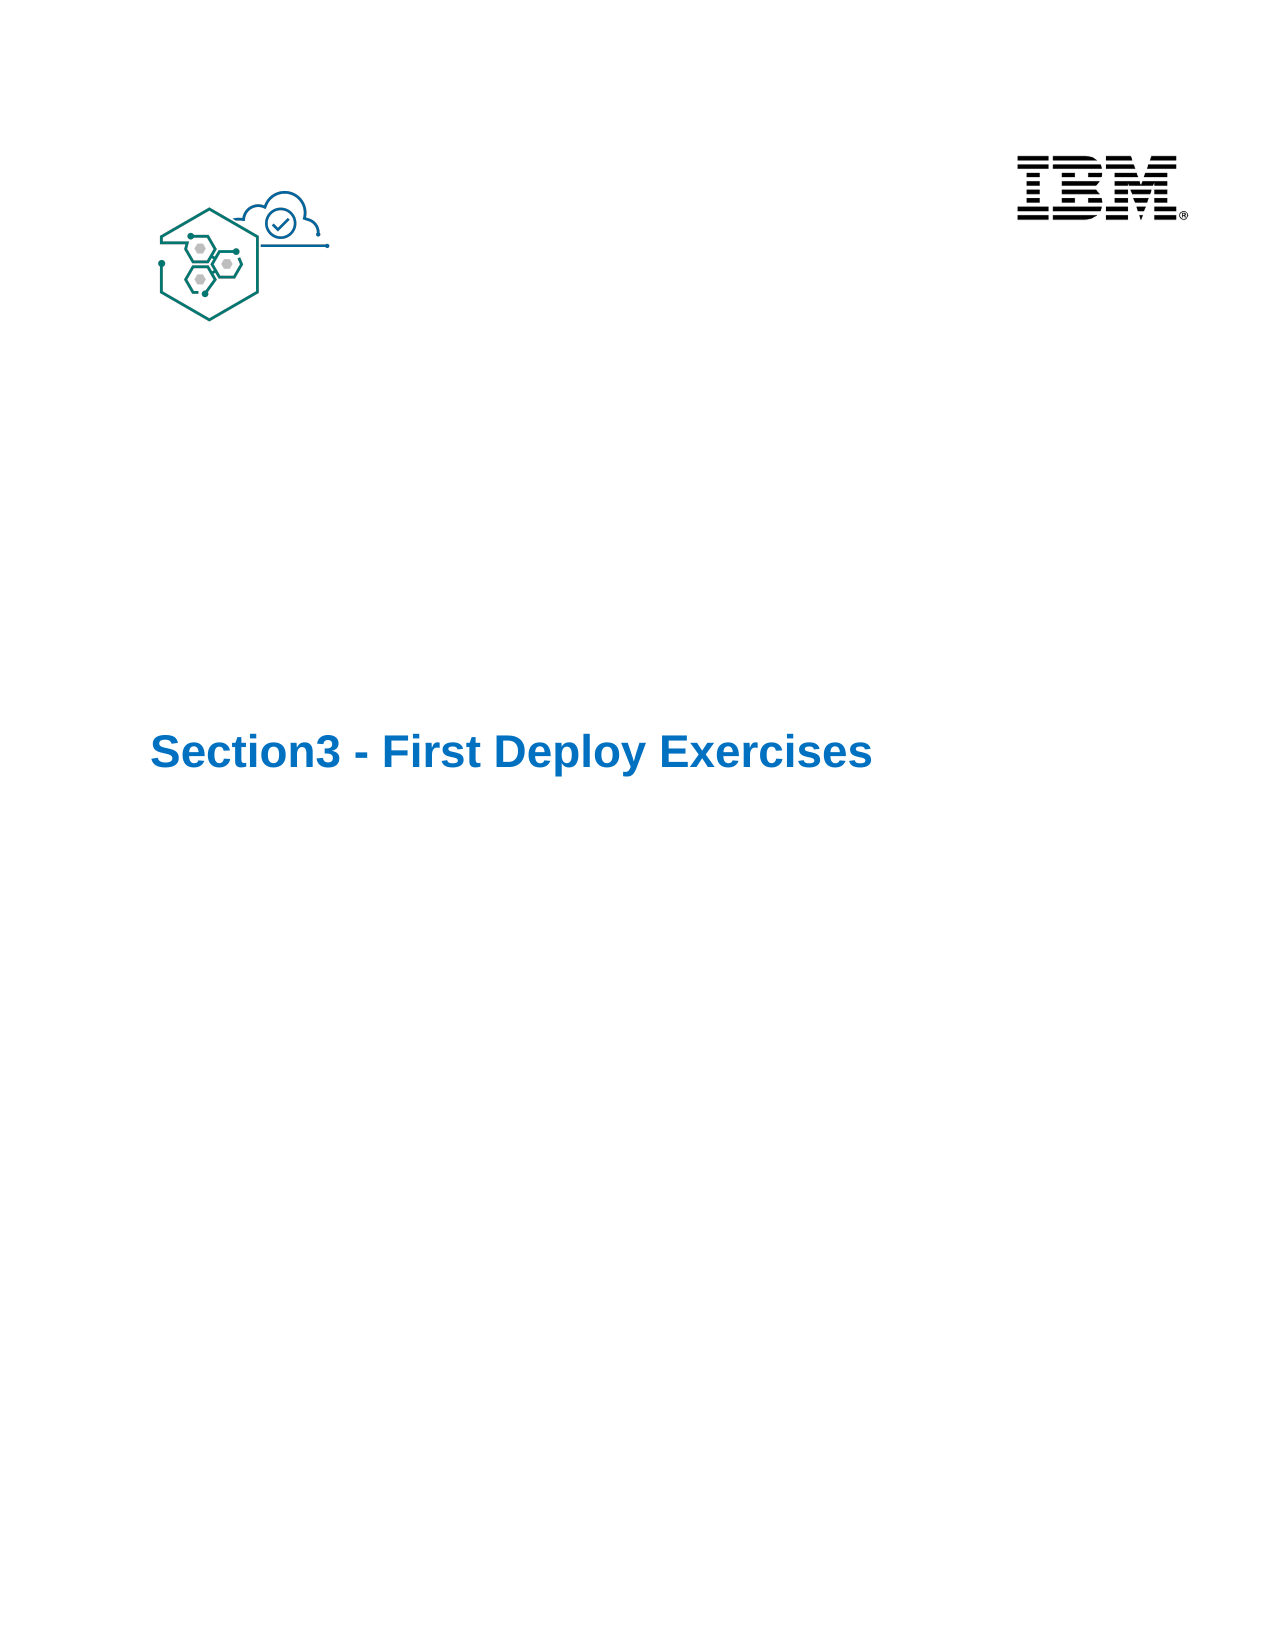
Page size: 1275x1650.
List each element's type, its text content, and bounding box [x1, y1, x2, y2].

title Lab: Building a near real-time risk assessment service [150, 724, 1125, 777]
picture [139, 162, 348, 352]
picture [1013, 150, 1190, 225]
